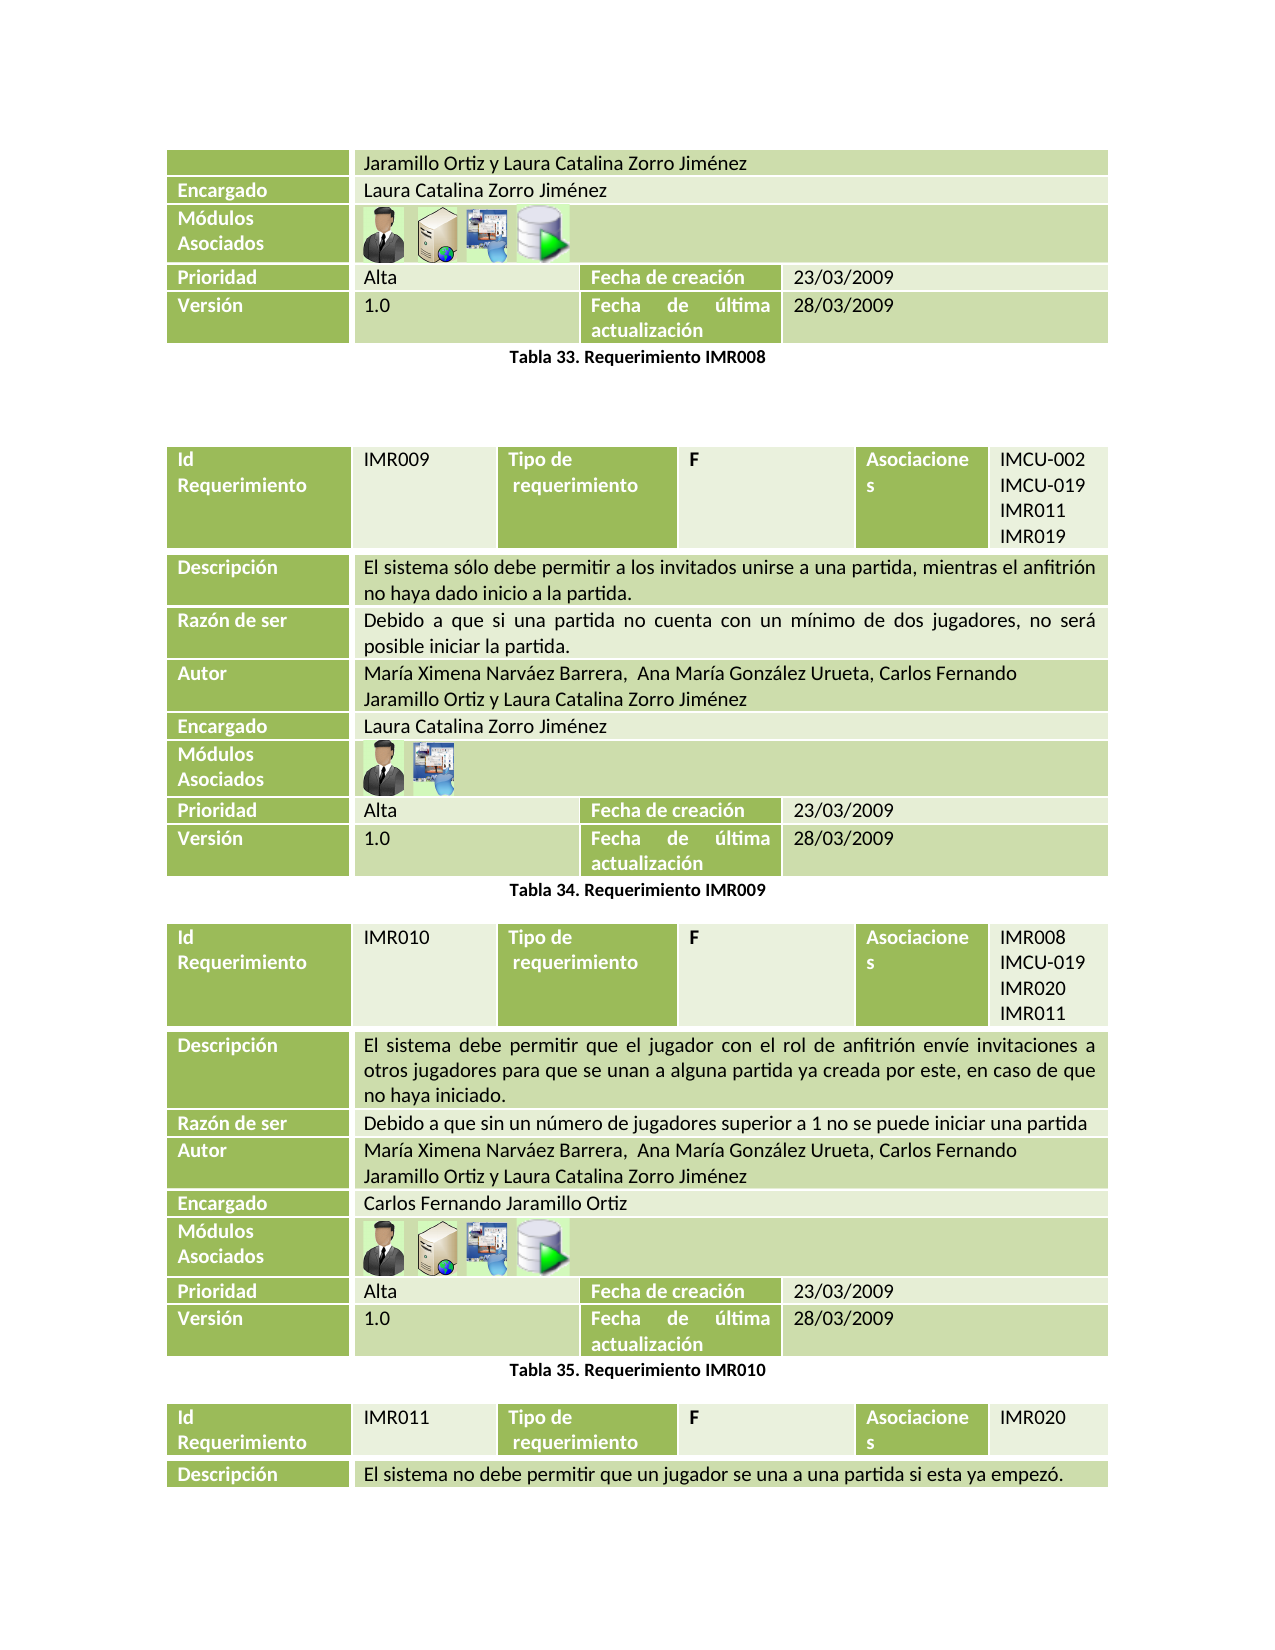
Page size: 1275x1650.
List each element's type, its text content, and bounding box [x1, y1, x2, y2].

table_cell Descripción [167, 1032, 349, 1108]
table_cell Laura Catalina Zorro Jiménez [355, 713, 1108, 739]
picture [363, 1221, 404, 1276]
picture [418, 207, 458, 263]
table_cell Carlos Fernando Jaramillo Ortiz [355, 1191, 1108, 1216]
picture [466, 1222, 508, 1276]
table_cell 28/03/2009 [783, 825, 1108, 876]
picture [363, 207, 404, 263]
table_cell Autor [167, 150, 349, 175]
table_cell Versión [167, 1305, 349, 1356]
table_header IMR009 [353, 447, 496, 548]
table_header Tipo de requerimiento [498, 924, 677, 1026]
table_cell 23/03/2009 [783, 1278, 1108, 1303]
table_cell Módulos Asociados [167, 741, 349, 796]
table_cell María Ximena Narváez Barrera, Ana María González Urueta, Carlos Fernando Jaramillo Ortiz y Laura Catalina Zorro Jiménez [355, 660, 1108, 711]
table_cell Alta [355, 1278, 579, 1303]
table_header F [679, 447, 854, 548]
table_cell Fecha de creación [580, 265, 781, 290]
table_cell Debido a que sin un número de jugadores superior a 1 no se puede iniciar una partida [355, 1110, 1108, 1136]
table_cell 1.0 [355, 825, 579, 876]
table_header Id Requerimiento [167, 447, 351, 548]
table_cell Alta [355, 798, 579, 823]
table_cell El sistema debe permitir que el jugador con el rol de anfitrión envíe invitaciones a otros jugadores para que se unan a alguna partida ya creada por este, en caso de que no haya iniciado. [355, 1032, 1108, 1108]
table_header F [679, 1404, 854, 1455]
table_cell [355, 150, 1108, 175]
table_header IMR008 IMCU-019 IMR020 IMR011 [990, 924, 1108, 1026]
table_cell Alta [355, 265, 579, 290]
table_cell [570, 1218, 1108, 1276]
table_header IMCU-002 IMCU-019 IMR011 IMR019 [990, 447, 1108, 548]
table_cell 23/03/2009 [783, 265, 1108, 290]
table_cell 23/03/2009 [783, 798, 1108, 823]
table_cell El sistema no debe permitir que un jugador se una a una partida si esta ya empezó. [355, 1461, 1108, 1487]
table_cell Prioridad [167, 798, 349, 823]
table_cell Prioridad [167, 1278, 349, 1303]
table_cell Fecha de última actualización [581, 825, 781, 876]
table_cell Fecha de última actualización [581, 292, 781, 343]
table_header F [679, 924, 854, 1026]
text Tabla 35. Requerimiento IMR010 [177, 1358, 1098, 1381]
table_cell 28/03/2009 [783, 1305, 1108, 1356]
table_header Asociaciones [856, 447, 988, 548]
table_cell Razón de ser [167, 1110, 349, 1136]
table_cell [355, 1218, 516, 1276]
table_cell Fecha de creación [580, 1278, 781, 1303]
table_cell [404, 741, 1108, 796]
table_cell María Ximena Narváez Barrera, Ana María González Urueta, Carlos Fernando Jaramillo Ortiz y Laura Catalina Zorro Jiménez [355, 1138, 1108, 1188]
table_cell Autor [167, 660, 349, 711]
table_cell Versión [167, 825, 349, 876]
table_cell Encargado [167, 1191, 349, 1216]
table_cell Razón de ser [167, 608, 349, 658]
table_header IMR020 [990, 1404, 1108, 1455]
table_cell Prioridad [167, 265, 349, 290]
table_cell Descripción [167, 555, 349, 605]
picture [418, 1221, 458, 1276]
picture [413, 742, 454, 796]
table_cell El sistema sólo debe permitir a los invitados unirse a una partida, mientras el anfitrión no haya dado inicio a la partida. [355, 555, 1108, 605]
table_header Asociaciones [856, 924, 988, 1026]
table_cell 1.0 [355, 1305, 579, 1356]
table_cell [355, 205, 516, 262]
table_cell Autor [167, 1138, 349, 1188]
table_header IMR011 [353, 1404, 496, 1455]
picture [516, 1218, 570, 1276]
table_cell Encargado [167, 177, 349, 203]
table_cell [570, 205, 1108, 262]
table_cell Descripción [167, 1461, 349, 1487]
table_cell Laura Catalina Zorro Jiménez [355, 177, 1108, 203]
table_header Id Requerimiento [167, 1404, 351, 1455]
picture [466, 209, 508, 263]
table_cell [355, 741, 363, 796]
table_cell 28/03/2009 [783, 292, 1108, 343]
picture [516, 204, 570, 263]
table_header Id Requerimiento [167, 924, 351, 1026]
table_cell Encargado [167, 713, 349, 739]
table_header Asociaciones [856, 1404, 988, 1455]
table_cell Módulos Asociados [167, 205, 349, 262]
table_header Tipo de requerimiento [498, 447, 677, 548]
table_cell Fecha de última actualización [581, 1305, 781, 1356]
table_header Tipo de requerimiento [498, 1404, 677, 1455]
table_cell Versión [167, 292, 349, 343]
table_cell 1.0 [355, 292, 579, 343]
table_cell Módulos Asociados [167, 1218, 349, 1276]
text Tabla 34. Requerimiento IMR009 [177, 878, 1098, 901]
picture [363, 740, 404, 796]
table_cell Debido a que si una partida no cuenta con un mínimo de dos jugadores, no será posible iniciar la partida. [355, 608, 1108, 658]
table_header IMR010 [353, 924, 496, 1026]
table_cell Fecha de creación [580, 798, 781, 823]
text Tabla 33. Requerimiento IMR008 [177, 345, 1098, 368]
